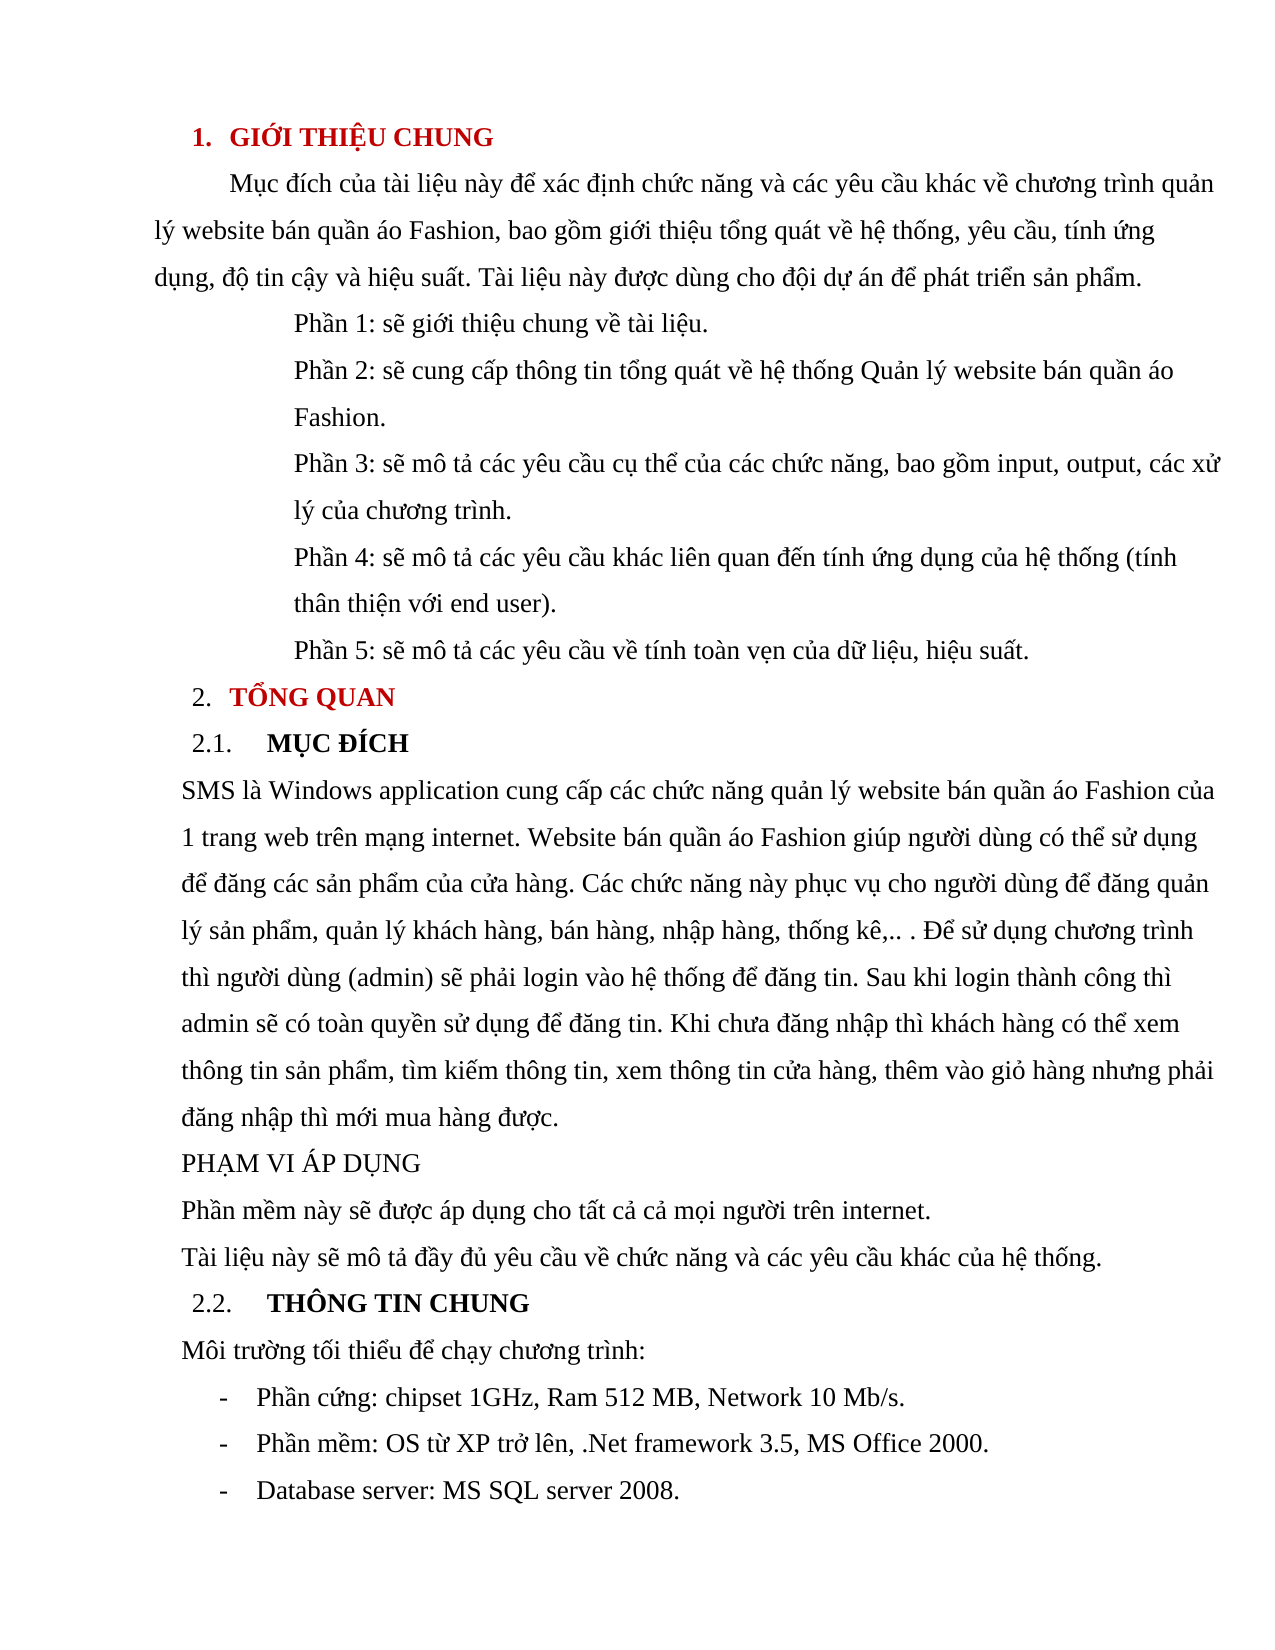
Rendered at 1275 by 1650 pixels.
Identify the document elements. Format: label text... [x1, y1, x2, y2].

text SMS là Windows application cung cấp các chức năng quản lý website bán quần áo Fashion của 1 trang web trên mạng internet. Website bán quần áo Fashion giúp người dùng có thể sử dụng để đăng các sản phẩm của cửa hàng. Các chức năng này phục vụ cho người dùng để đăng quản lý sản phẩm, quản lý khách hàng, bán hàng, nhập hàng, thống kê,.. . Để sử dụng chương trình thì người dùng (admin) sẽ phải login vào hệ thống để đăng tin. Sau khi login thành công thì admin sẽ có toàn quyền sử dụng để đăng tin. Khi chưa đăng nhập thì khách hàng có thể xem thông tin sản phẩm, tìm kiếm thông tin, xem thông tin cửa hàng, thêm vào giỏ hàng nhưng phải đăng nhập thì mới mua hàng được. [181, 774, 1219, 1132]
list Phần 2: sẽ cung cấp thông tin tổng quát về hệ thống Quản lý website bán quần áo Fashion. [256, 354, 1221, 432]
list Phần cứng: chipset 1GHz, Ram 512 MB, Network 10 Mb/s. [219, 1381, 1221, 1412]
list THÔNG TIN CHUNG [192, 1287, 1221, 1319]
text Tài liệu này sẽ mô tả đầy đủ yêu cầu về chức năng và các yêu cầu khác của hệ thống. [181, 1241, 1221, 1272]
list MỤC ĐÍCH [192, 727, 1221, 759]
text GIỚI THIỆU CHUNG [192, 121, 1221, 152]
list TỔNG QUAN [192, 681, 1221, 712]
list Phần 1: sẽ giới thiệu chung về tài liệu. [256, 307, 1221, 339]
text Mục đích của tài liệu này để xác định chức năng và các yêu cầu khác về chương trình quản lý website bán quần áo Fashion, bao gồm giới thiệu tổng quát về hệ thống, yêu cầu, tính ứng dụng, độ tin cậy và hiệu suất. Tài liệu này được dùng cho đội dự án để phát triển sản phẩm. [154, 167, 1221, 292]
list Database server: MS SQL server 2008. [219, 1474, 1221, 1505]
list Phần 5: sẽ mô tả các yêu cầu về tính toàn vẹn của dữ liệu, hiệu suất. [256, 634, 1221, 665]
list Phần 3: sẽ mô tả các yêu cầu cụ thể của các chức năng, bao gồm input, output, các xử lý của chương trình. [256, 447, 1221, 525]
text Môi trường tối thiểu để chạy chương trình: [181, 1334, 1221, 1365]
text Phần mềm này sẽ được áp dụng cho tất cả cả mọi người trên internet. [181, 1194, 1221, 1225]
list Phần mềm: OS từ XP trở lên, .Net framework 3.5, MS Office 2000. [219, 1427, 1221, 1459]
text PHẠM VI ÁP DỤNG [181, 1147, 1221, 1179]
list Phần 4: sẽ mô tả các yêu cầu khác liên quan đến tính ứng dụng của hệ thống (tính thân thiện với end user). [256, 541, 1221, 619]
